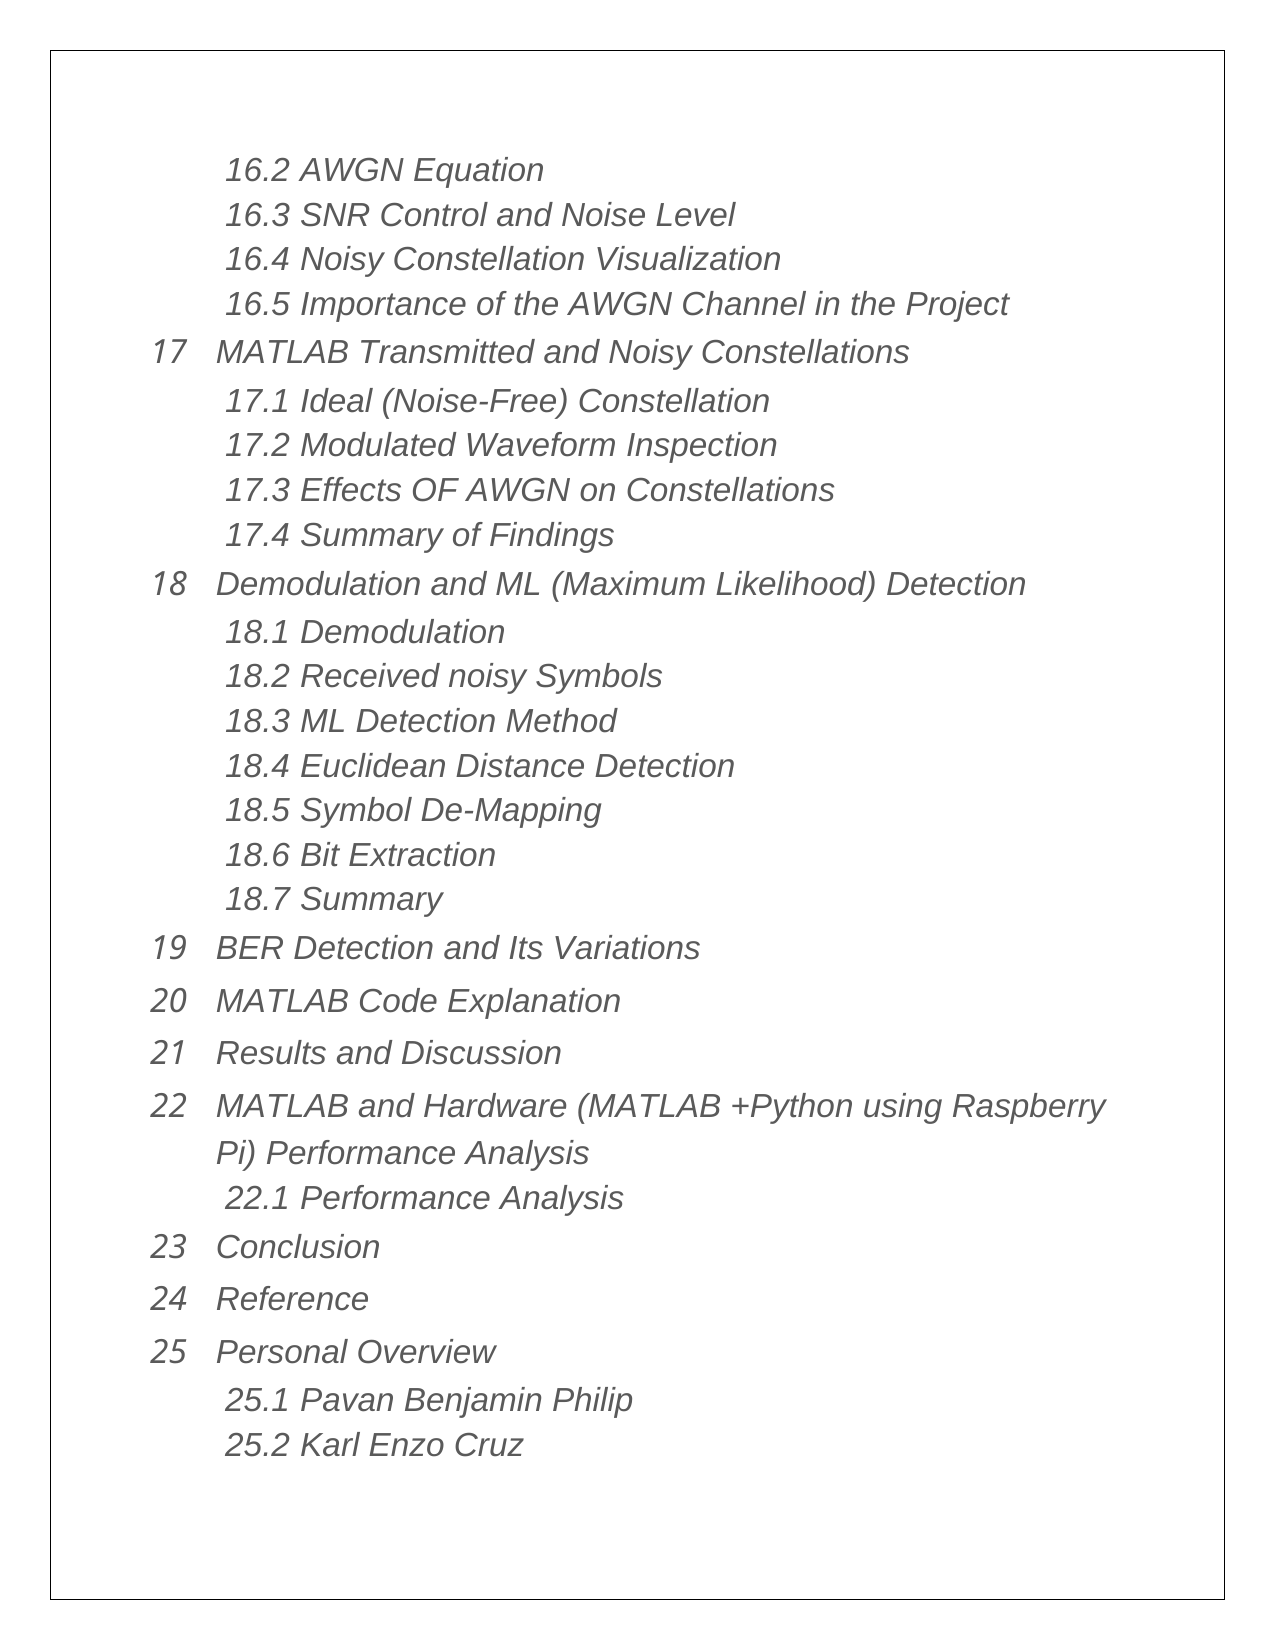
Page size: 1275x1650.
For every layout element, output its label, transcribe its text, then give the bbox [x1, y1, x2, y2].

list Effects OF AWGN on Constellations [225, 470, 1125, 508]
list Received noisy Symbols [225, 656, 1125, 695]
list Summary of Findings [225, 515, 1125, 553]
list MATLAB and Hardware (MATLAB +Python using Raspberry Pi) Performance Analysis [150, 1082, 1125, 1172]
list Bit Extraction [225, 835, 1125, 873]
list SNR Control and Noise Level [225, 194, 1125, 233]
list Pavan Benjamin Philip [225, 1380, 1125, 1419]
list Demodulation [225, 612, 1125, 650]
list Reference [150, 1275, 1125, 1321]
list Euclidean Distance Detection [225, 746, 1125, 784]
list Karl Enzo Cruz [225, 1425, 1125, 1463]
list Importance of the AWGN Channel in the Project [225, 284, 1125, 322]
list MATLAB Transmitted and Noisy Constellations [150, 328, 1125, 374]
list Personal Overview [150, 1328, 1125, 1373]
list MATLAB Code Explanation [150, 977, 1125, 1022]
list Symbol De-Mapping [225, 790, 1125, 829]
list Performance Analysis [225, 1178, 1125, 1216]
list BER Detection and Its Variations [150, 924, 1125, 969]
list Ideal (Noise-Free) Constellation [225, 381, 1125, 419]
list Demodulation and ML (Maximum Likelihood) Detection [150, 559, 1125, 605]
list Modulated Waveform Inspection [225, 426, 1125, 464]
list ML Detection Method [225, 701, 1125, 739]
list Results and Discussion [150, 1029, 1125, 1074]
list Summary [225, 879, 1125, 918]
list Conclusion [150, 1222, 1125, 1268]
list Noisy Constellation Visualization [225, 239, 1125, 278]
list AWGN Equation [225, 150, 1125, 188]
